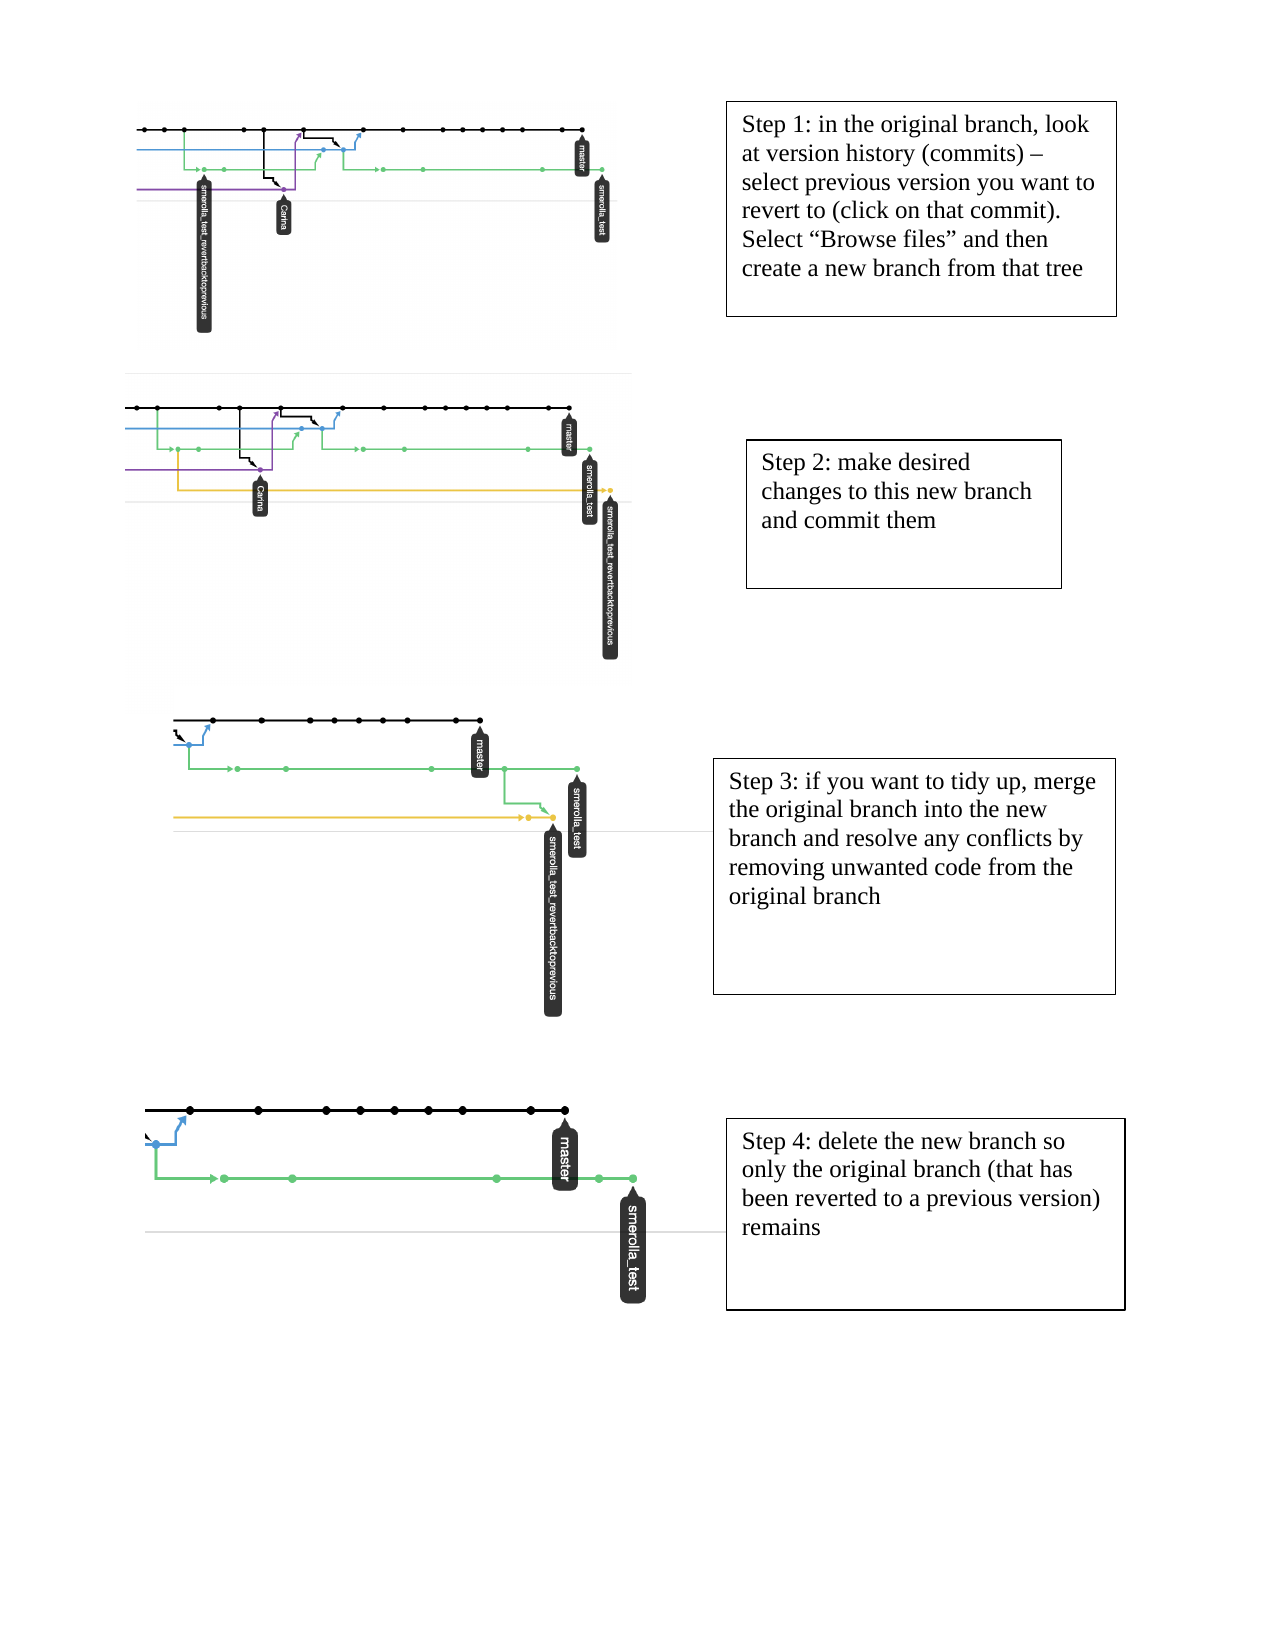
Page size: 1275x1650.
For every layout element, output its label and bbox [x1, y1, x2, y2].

picture [136, 101, 618, 350]
picture [125, 373, 717, 1042]
picture [145, 1081, 747, 1356]
